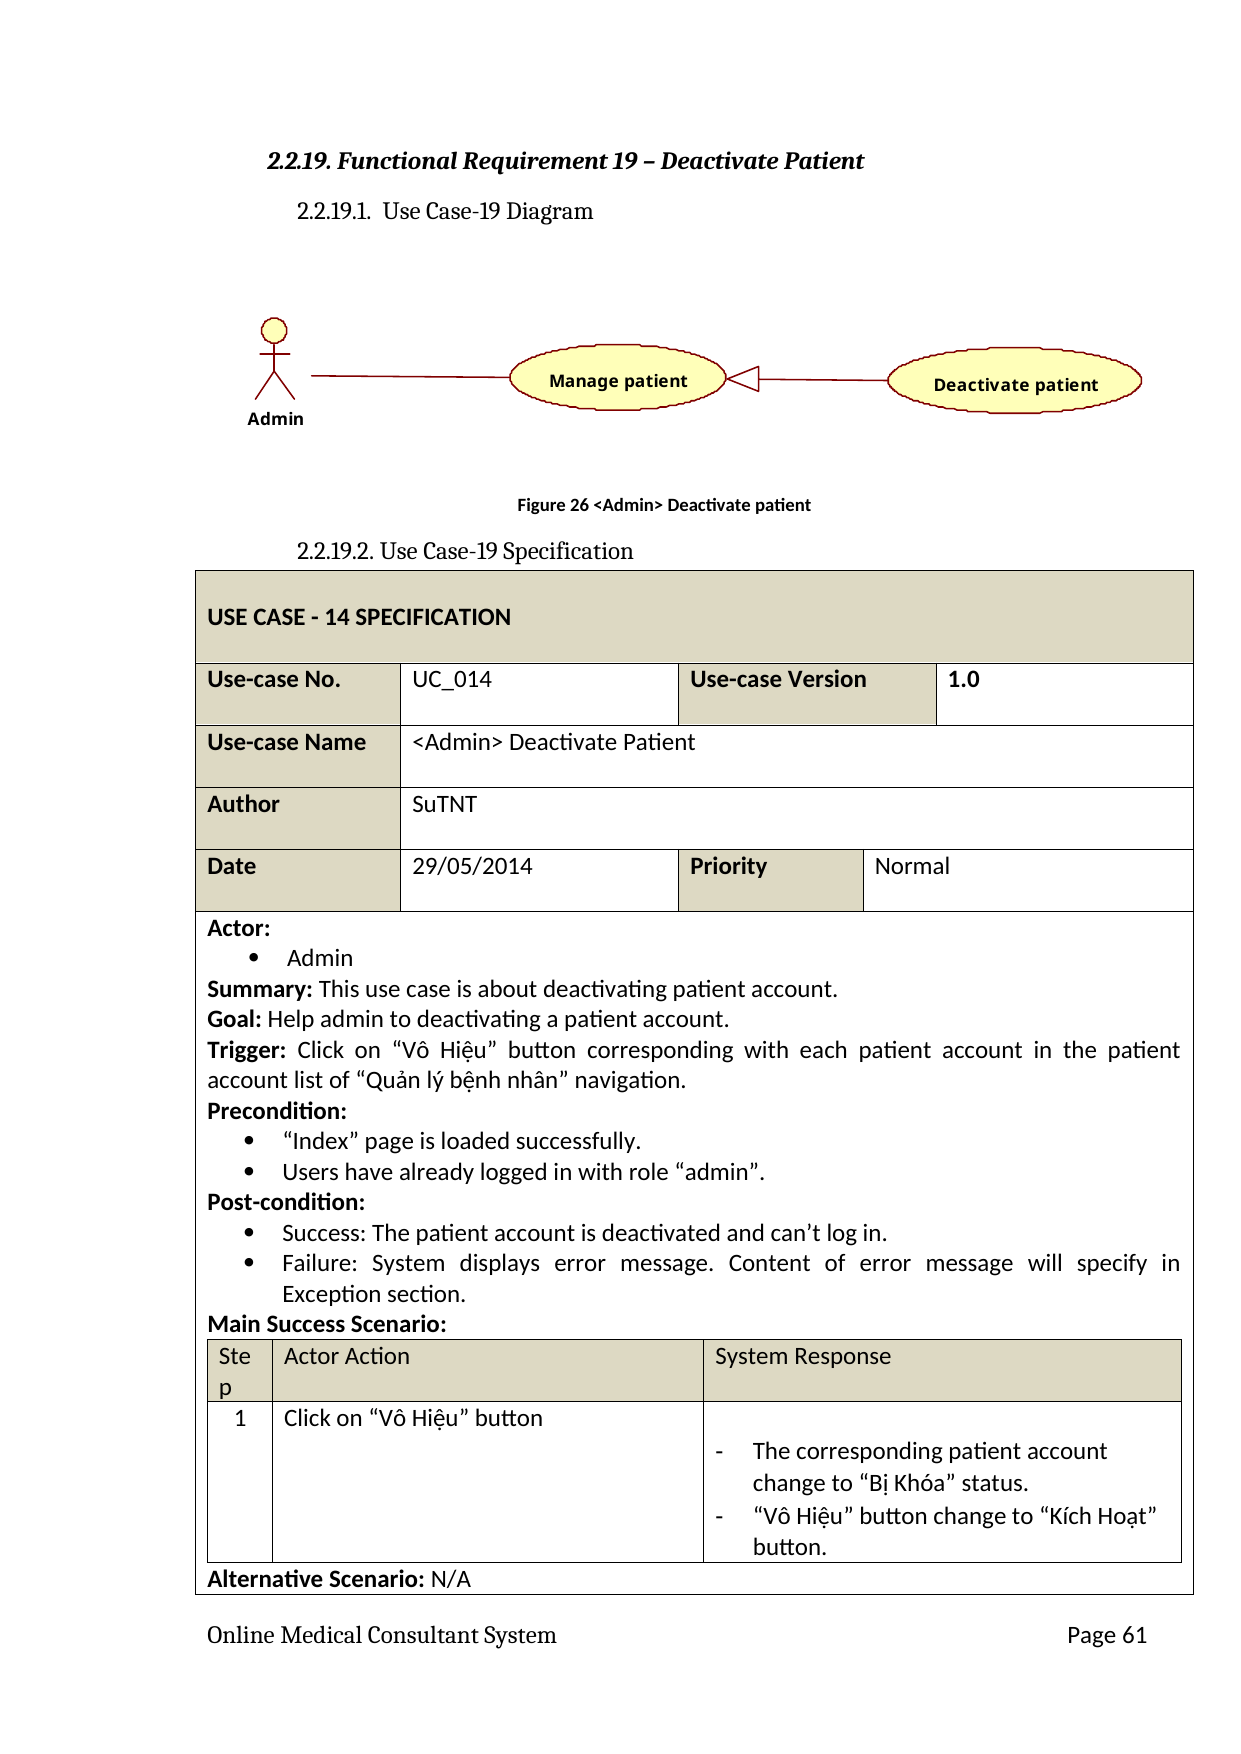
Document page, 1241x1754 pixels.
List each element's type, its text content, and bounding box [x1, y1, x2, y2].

table_cell 29/05/2014 [401, 850, 678, 911]
table_header USE CASE - 14 SPECIFICATION [196, 571, 1193, 662]
table_cell Use-case Version [679, 664, 936, 724]
subtitle Use Case-19 Diagram [282, 197, 1122, 225]
subtitle Use Case-19 Specification [282, 537, 1122, 566]
table_cell <Admin> Deactivate Patient [401, 726, 1193, 787]
subtitle Functional Requirement 19 – Deactivate Patient [267, 147, 1122, 176]
table_cell Use-case Name [196, 726, 400, 787]
table_cell 1.0 [937, 664, 1193, 724]
table_cell Date [196, 850, 400, 911]
text Figure <Admin> Deactivate patient [207, 493, 1122, 516]
table_cell UC_014 [401, 664, 678, 724]
table_cell Normal [864, 850, 1193, 911]
table_cell Use-case No. [196, 664, 400, 724]
table_cell Priority [679, 850, 863, 911]
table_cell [196, 912, 1193, 1593]
table_cell Author [196, 788, 400, 849]
table_cell SuTNT [401, 788, 1193, 849]
